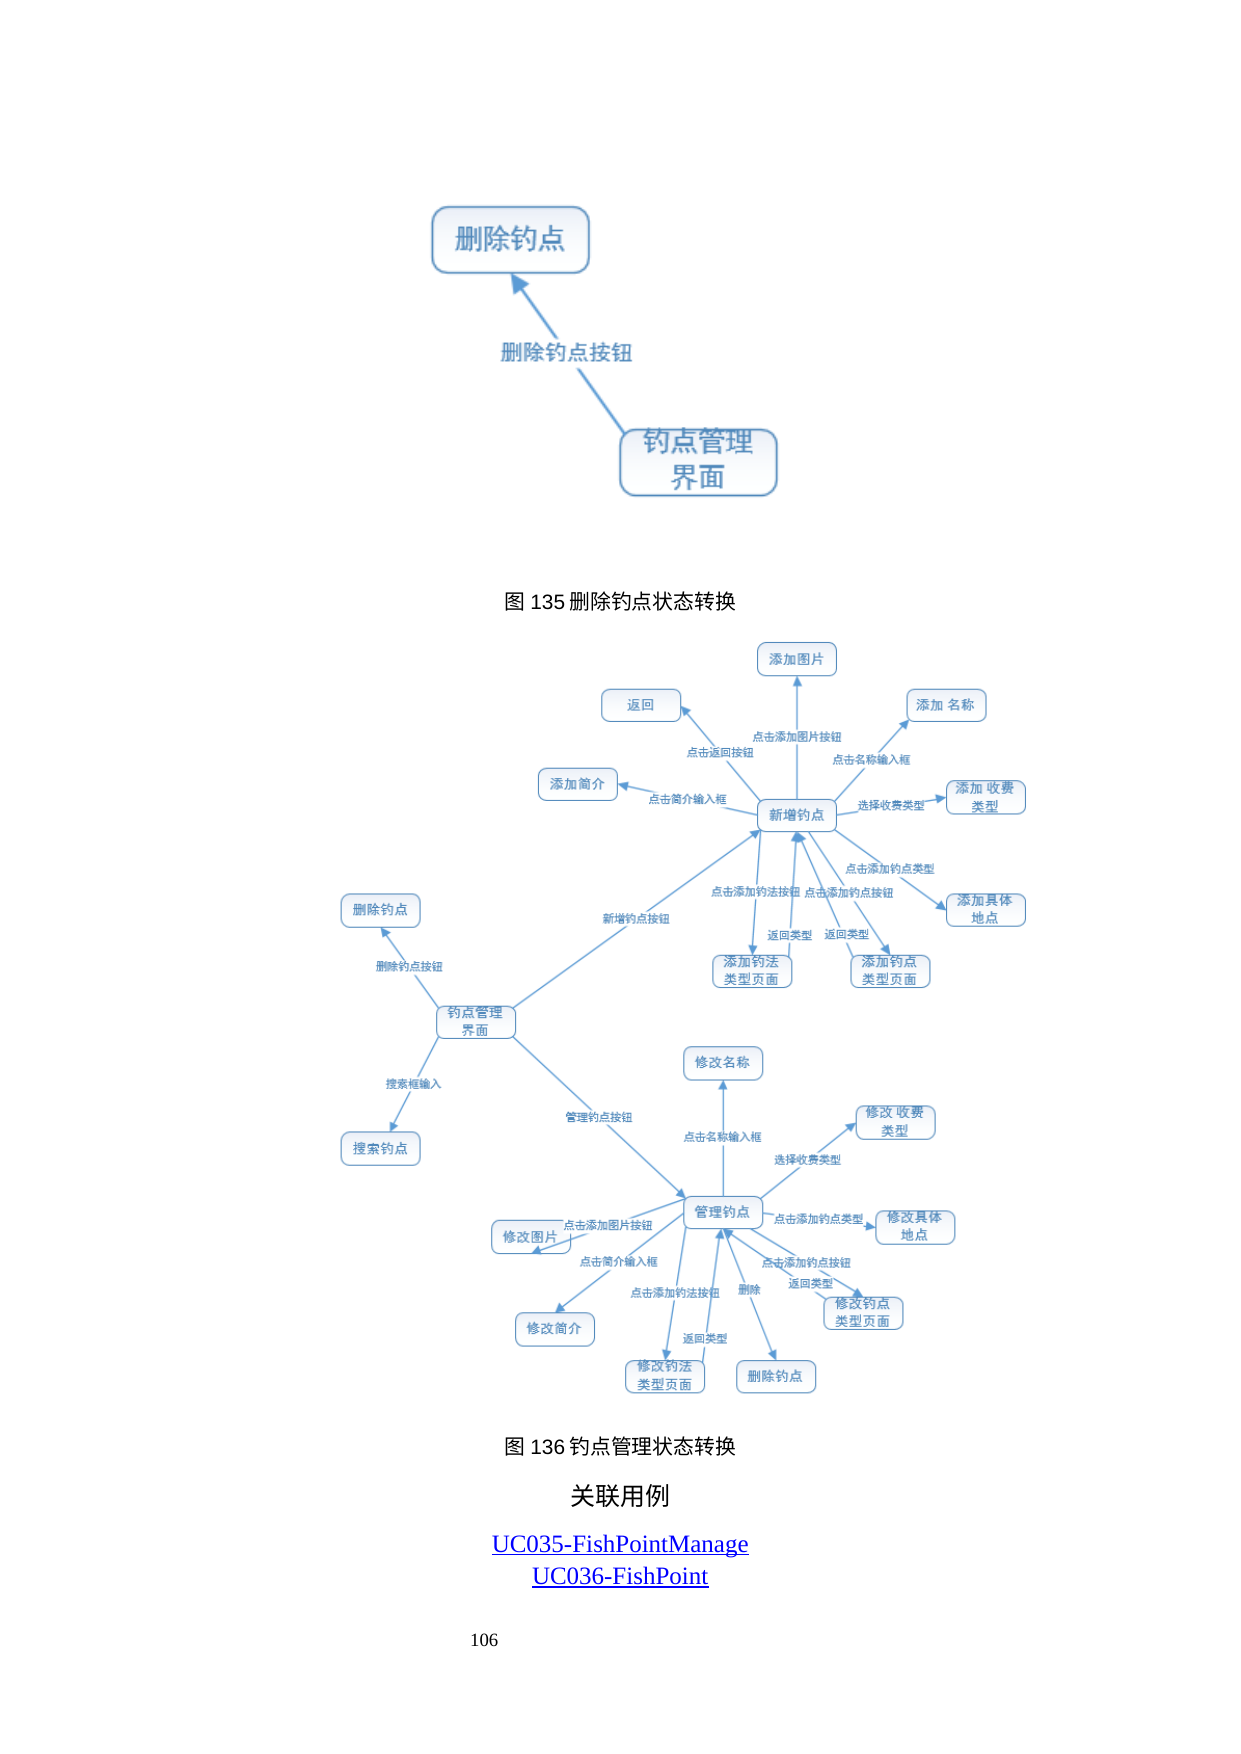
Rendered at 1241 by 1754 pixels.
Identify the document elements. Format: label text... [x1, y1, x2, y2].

text UC035-FishPointManage [187, 1527, 1053, 1559]
text 图 136钓点管理状态转换 [187, 1429, 1053, 1462]
picture [374, 162, 867, 564]
text 关联用例 [187, 1462, 1053, 1527]
text 图 135删除钓点状态转换 [187, 584, 1053, 617]
text UC036-FishPoint [187, 1559, 1053, 1592]
picture [188, 617, 1053, 1410]
